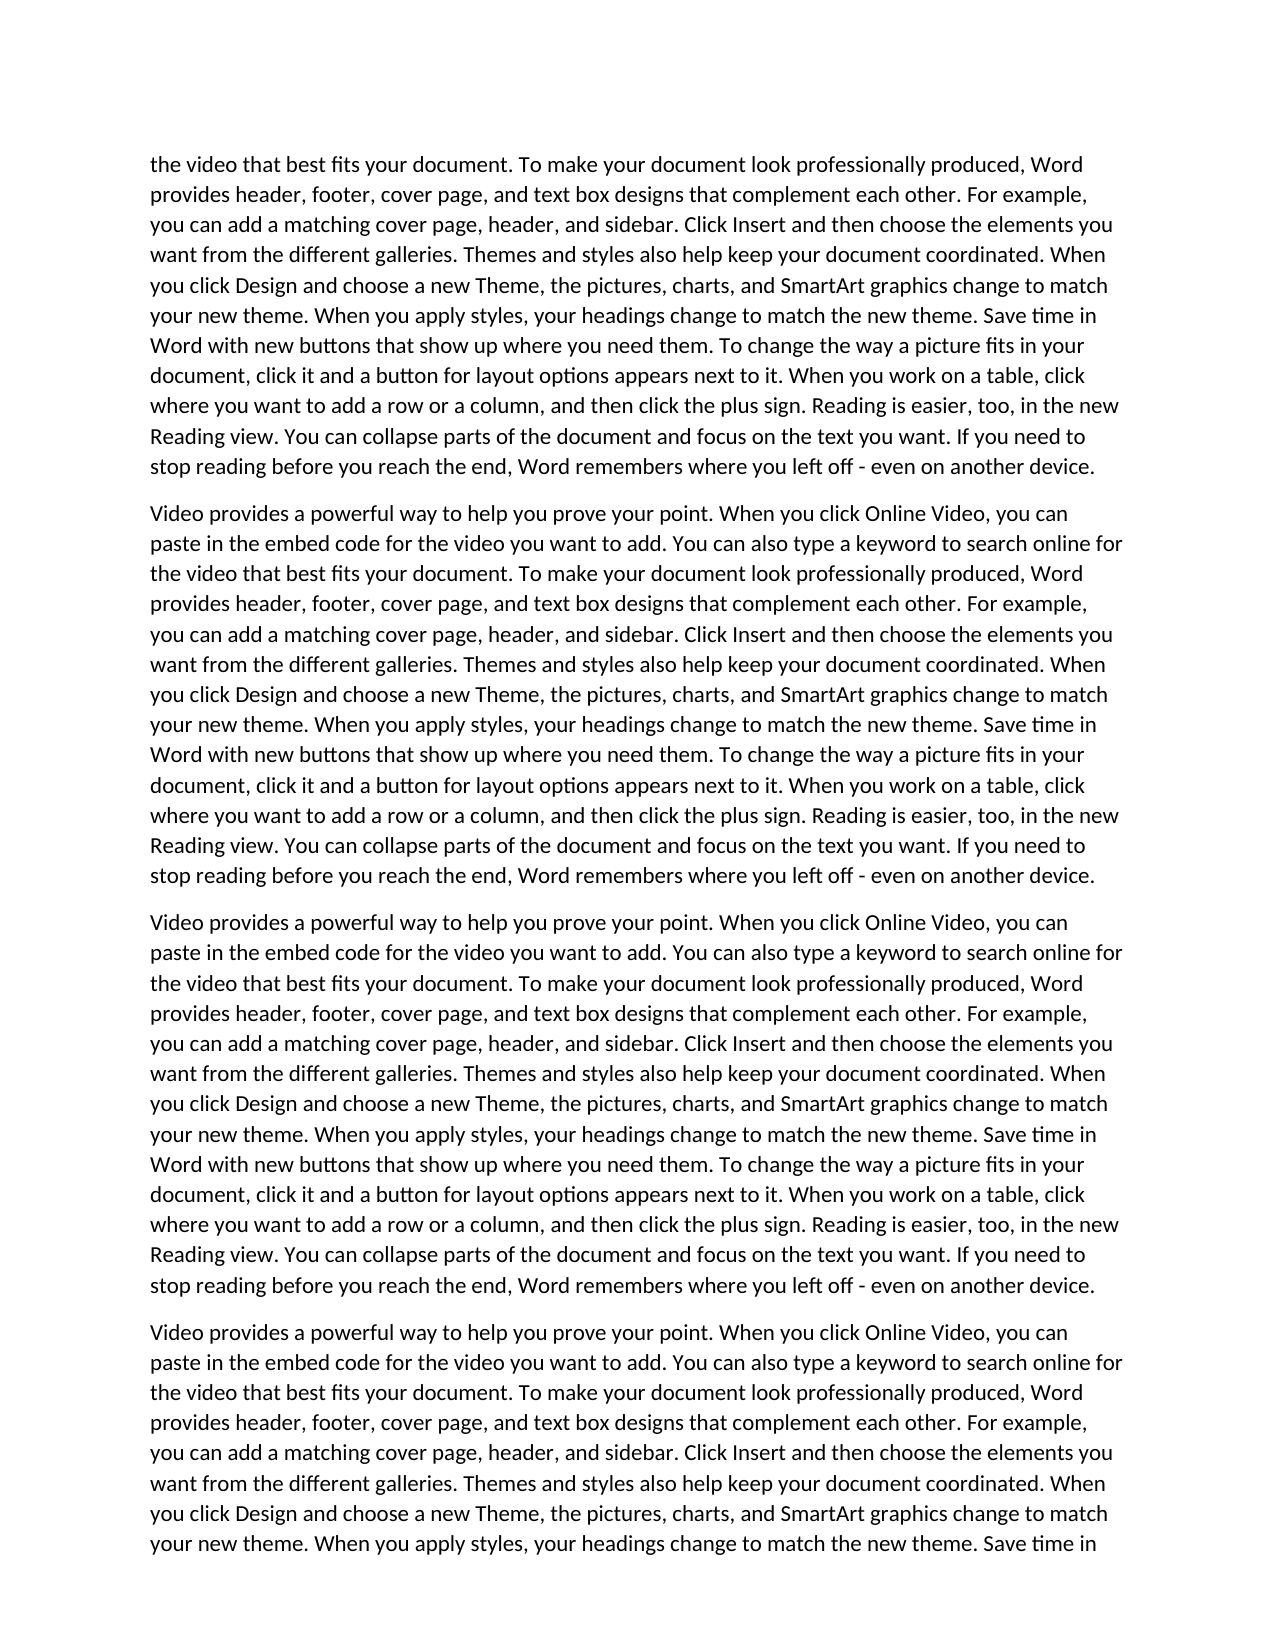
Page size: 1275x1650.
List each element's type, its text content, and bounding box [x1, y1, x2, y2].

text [150, 150, 1125, 480]
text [150, 1318, 1125, 1557]
